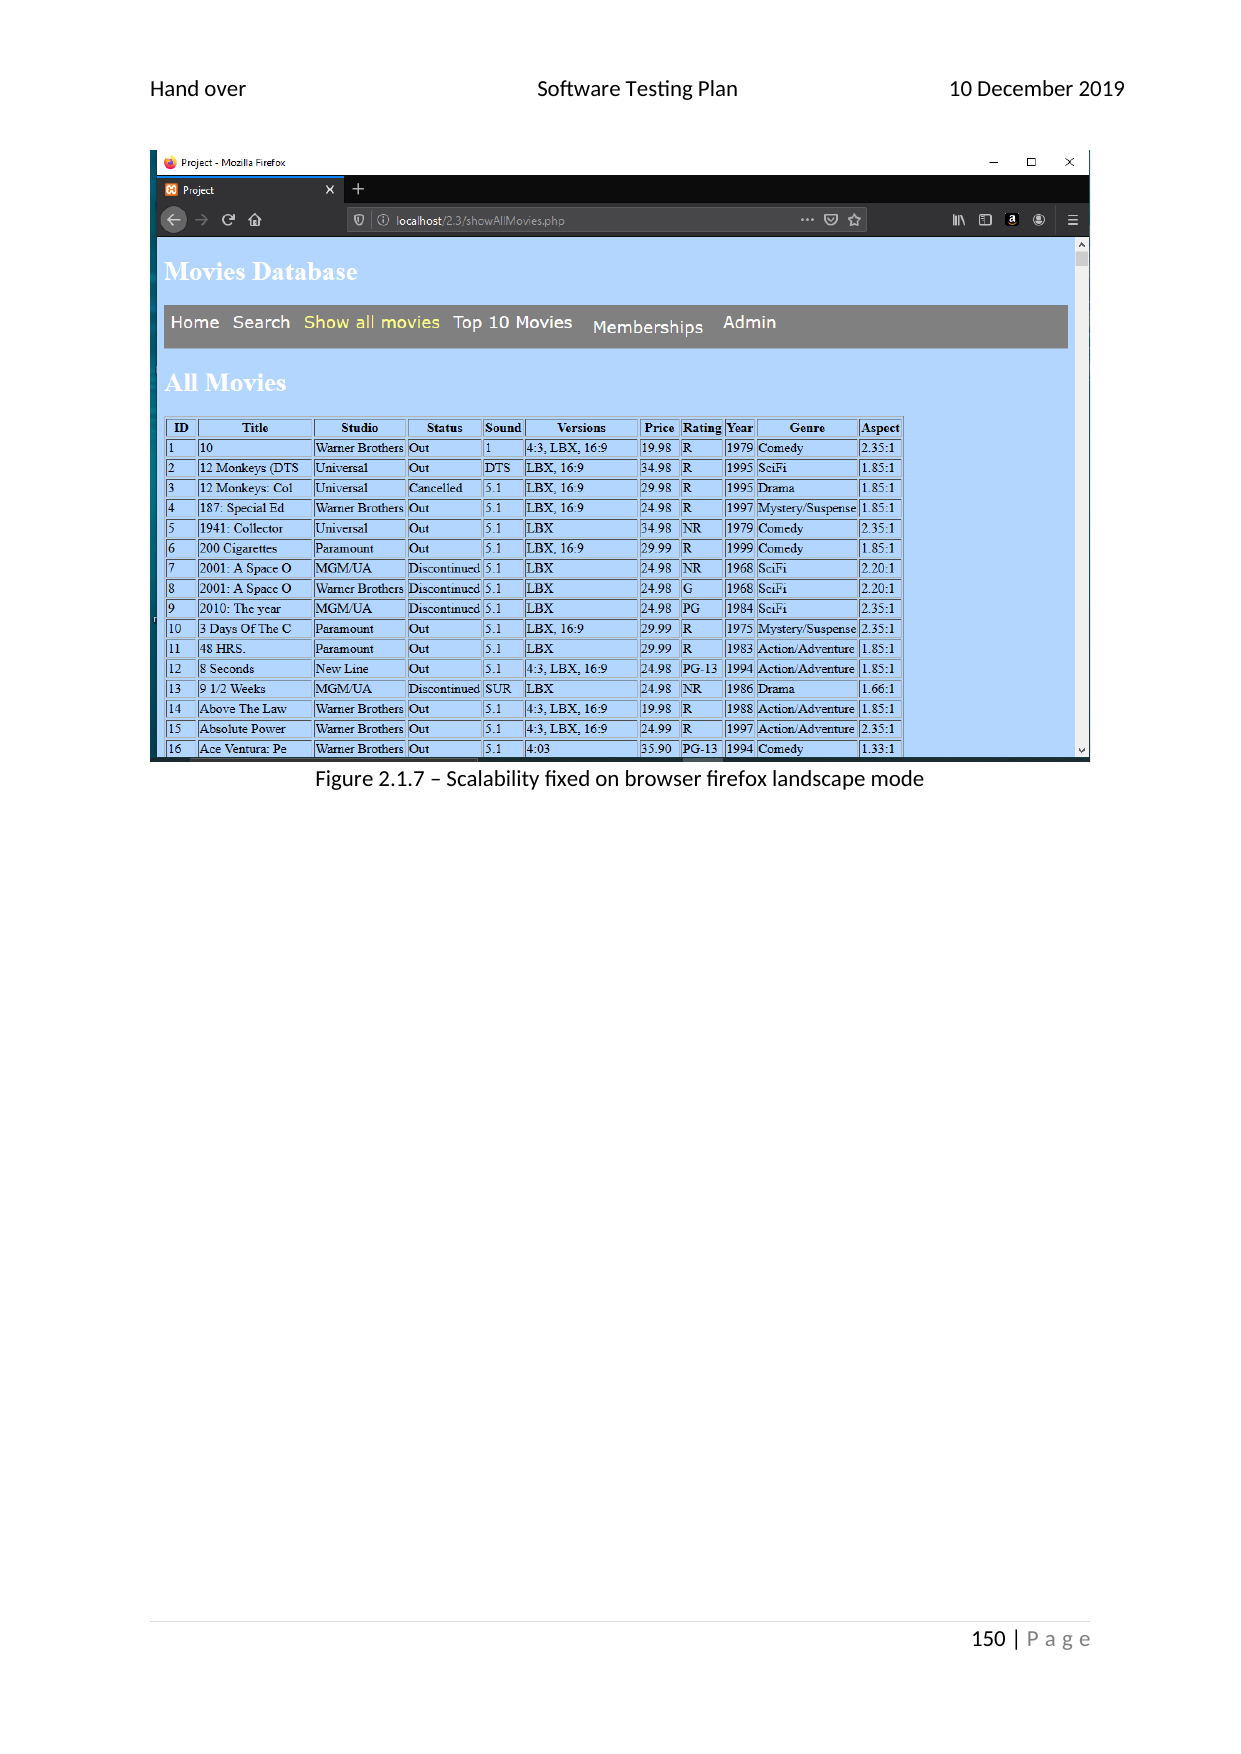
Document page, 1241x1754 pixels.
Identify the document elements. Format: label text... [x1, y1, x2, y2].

text Figure 2.1.5 – Scalability fixed on browser IE landscape mode Figure 2.1.6 – Scalability fixed on browser IE portrait mode Figure 2.1.7 – Scalability fixed on browser firefox landscape mode Figure 2.1.8 – Scalability fixed on browser IE portrait mode Figure 2.1.9 – Scalability fixed on browser google chrome landscape mode Figure 2.1.10 – Scalability fixed on browser google chrome portrait mode [150, 762, 1090, 792]
picture [150, 150, 1091, 762]
